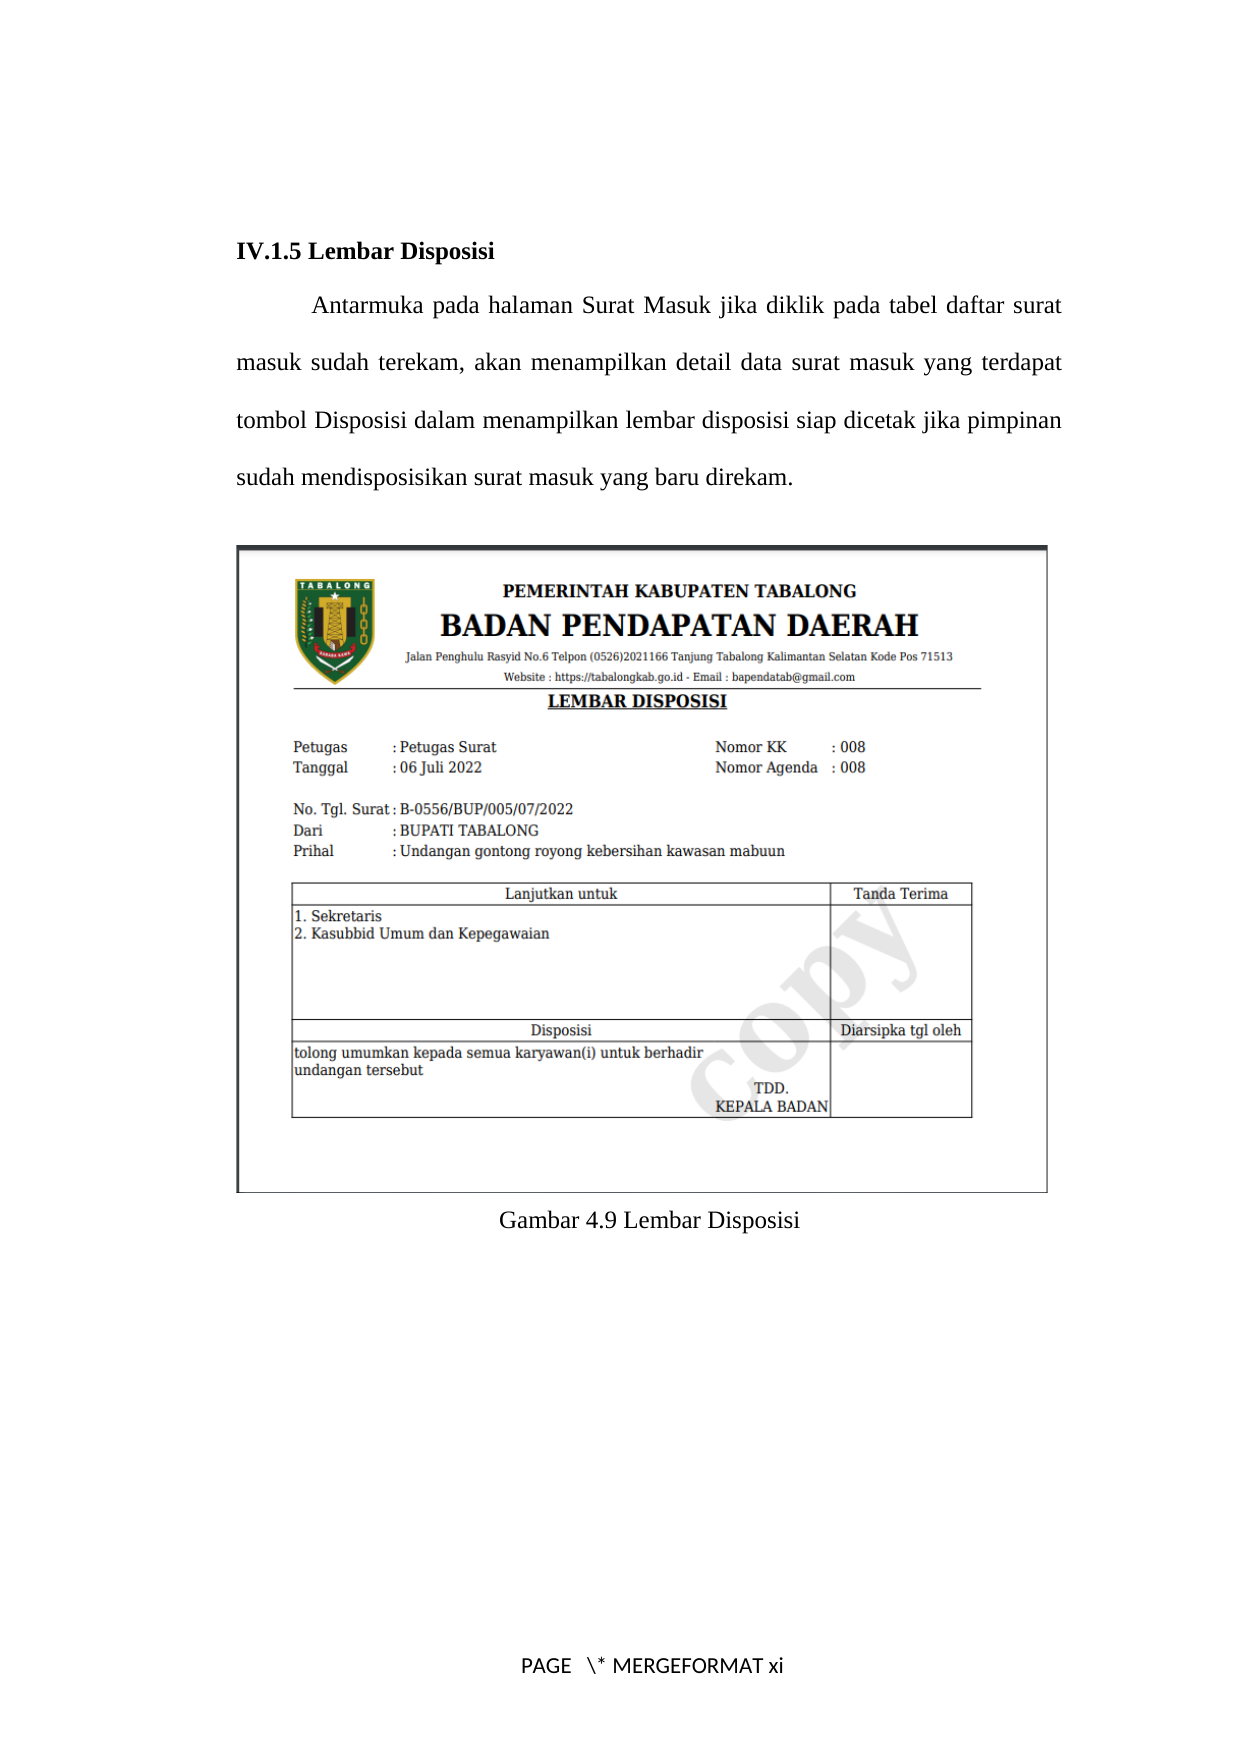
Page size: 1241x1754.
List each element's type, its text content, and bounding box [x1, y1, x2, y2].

subtitle Lembar Disposisi [236, 236, 1063, 265]
picture [236, 545, 1048, 1193]
text Antarmuka pada halaman Surat Masuk jika diklik pada tabel daftar surat masuk sudah terekam, akan menampilkan detail data surat masuk yang terdapat tombol Disposisi dalam menampilkan lembar disposisi siap dicetak jika pimpinan sudah mendisposisikan surat masuk yang baru direkam. [236, 290, 1063, 491]
text Gambar 4.9 Lembar Disposisi [236, 1205, 1063, 1234]
